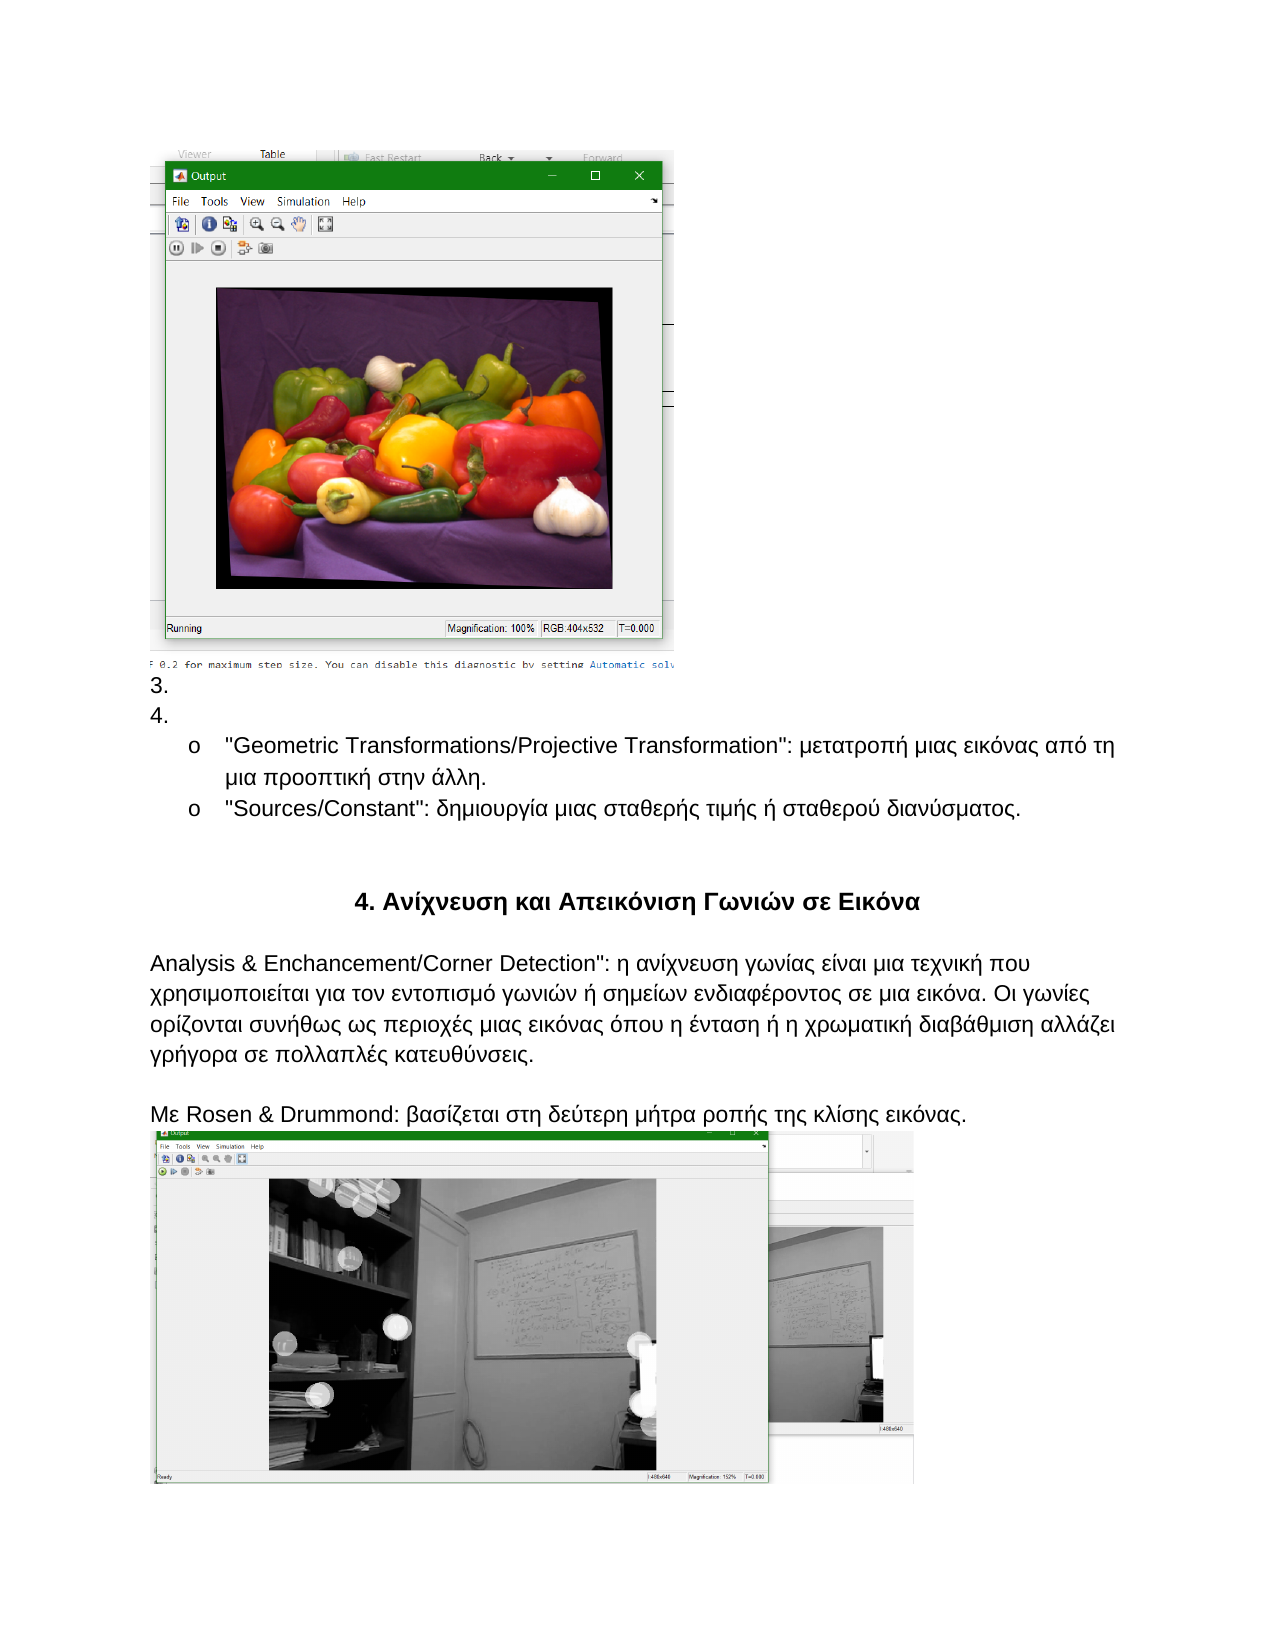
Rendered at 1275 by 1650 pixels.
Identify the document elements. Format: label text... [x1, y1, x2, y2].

text 3. [150, 672, 1125, 698]
list "Sources/Constant": δημιουργία μιας σταθερής τιμής ή σταθερού διανύσματος. [187, 794, 1125, 823]
list "Geometric Transformations/Projective Transformation": μετατροπή μιας εικόνας από τη μια προοπτική στην άλλη. [187, 732, 1125, 791]
text Analysis & Enchancement/Corner Detection": η ανίχνευση γωνίας είναι μια τεχνική που χρησιμοποιείται για τον εντοπισμό γωνιών ή σημείων ενδιαφέροντος σε μια εικόνα. Οι γωνίες ορίζονται συνήθως ως περιοχές μιας εικόνας όπου η ένταση ή η χρωματική διαβάθμιση αλλάζει γρήγορα σε πολλαπλές κατευθύνσεις. [150, 950, 1125, 1067]
text Με Rosen & Drummond: βασίζεται στη δεύτερη μήτρα ροπής της κλίσης εικόνας. [150, 1101, 1125, 1128]
text 4. [150, 702, 1125, 728]
picture [150, 1131, 914, 1484]
picture [150, 150, 674, 668]
text 4. Ανίχνευση και Απεικόνιση Γωνιών σε Εικόνα [150, 887, 1125, 946]
